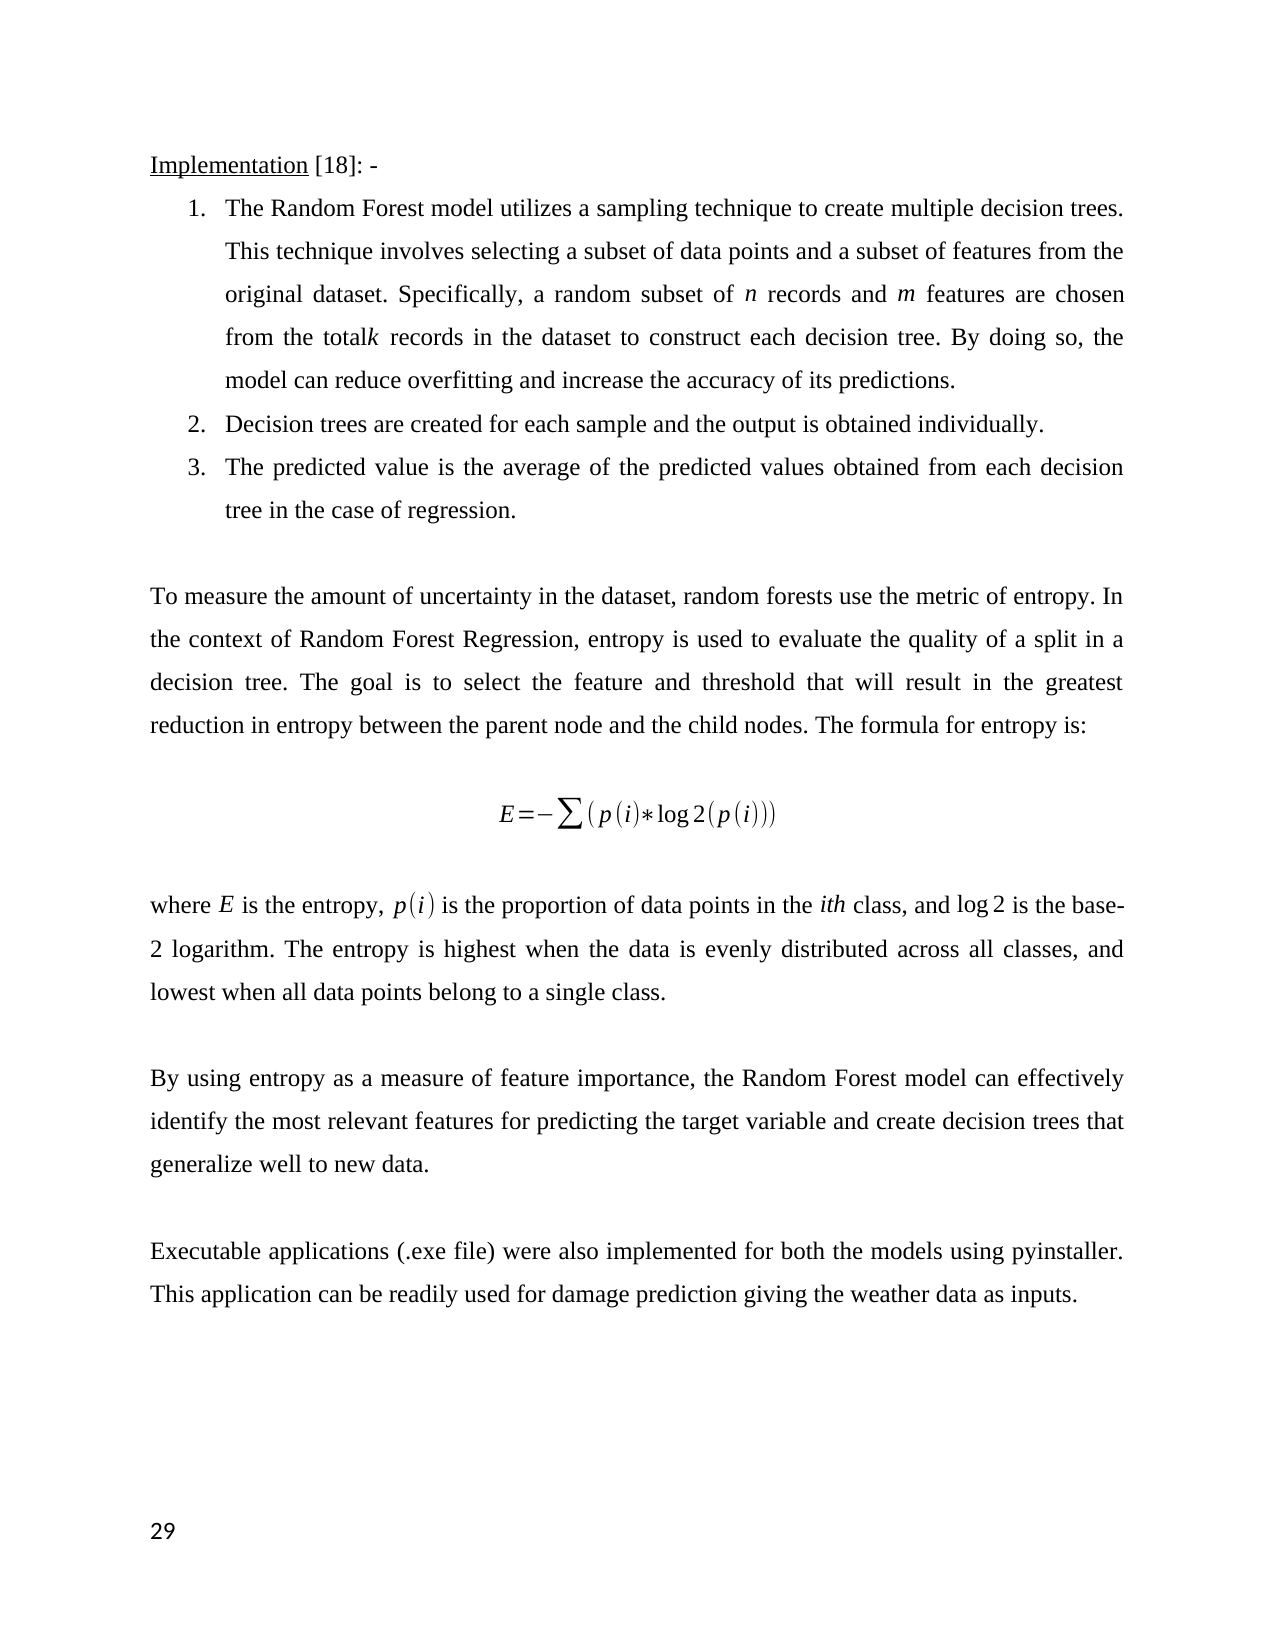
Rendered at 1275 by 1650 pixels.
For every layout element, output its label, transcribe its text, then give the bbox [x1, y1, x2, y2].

list The Random Forest model utilizes a sampling technique to create multiple decision trees. This technique involves selecting a subset of data points and a subset of features from the original dataset. Specifically, a random subset of records and features are chosen from the total records in the dataset to construct each decision tree. By doing so, the model can reduce overfitting and increase the accuracy of its predictions. [187, 193, 1125, 394]
text Implementation [18]: - [150, 150, 1125, 179]
list The predicted value is the average of the predicted values obtained from each decision tree in the case of regression. [187, 452, 1125, 524]
text To measure the amount of uncertainty in the dataset, random forests use the metric of entropy. In the context of Random Forest Regression, entropy is used to evaluate the quality of a split in a decision tree. The goal is to select the feature and threshold that will result in the greatest reduction in entropy between the parent node and the child nodes. The formula for entropy is: [150, 581, 1125, 739]
list Decision trees are created for each sample and the output is obtained individually. [187, 409, 1125, 437]
text where is the entropy, is the proportion of data points in the class, and is the base-2 logarithm. The entropy is highest when the data is evenly distributed across all classes, and lowest when all data points belong to a single class. [150, 889, 1125, 1006]
text Executable applications (.exe file) were also implemented for both the models using pyinstaller. This application can be readily used for damage prediction giving the weather data as inputs. [150, 1236, 1125, 1308]
text By using entropy as a measure of feature importance, the Random Forest model can effectively identify the most relevant features for predicting the target variable and create decision trees that generalize well to new data. [150, 1063, 1125, 1178]
